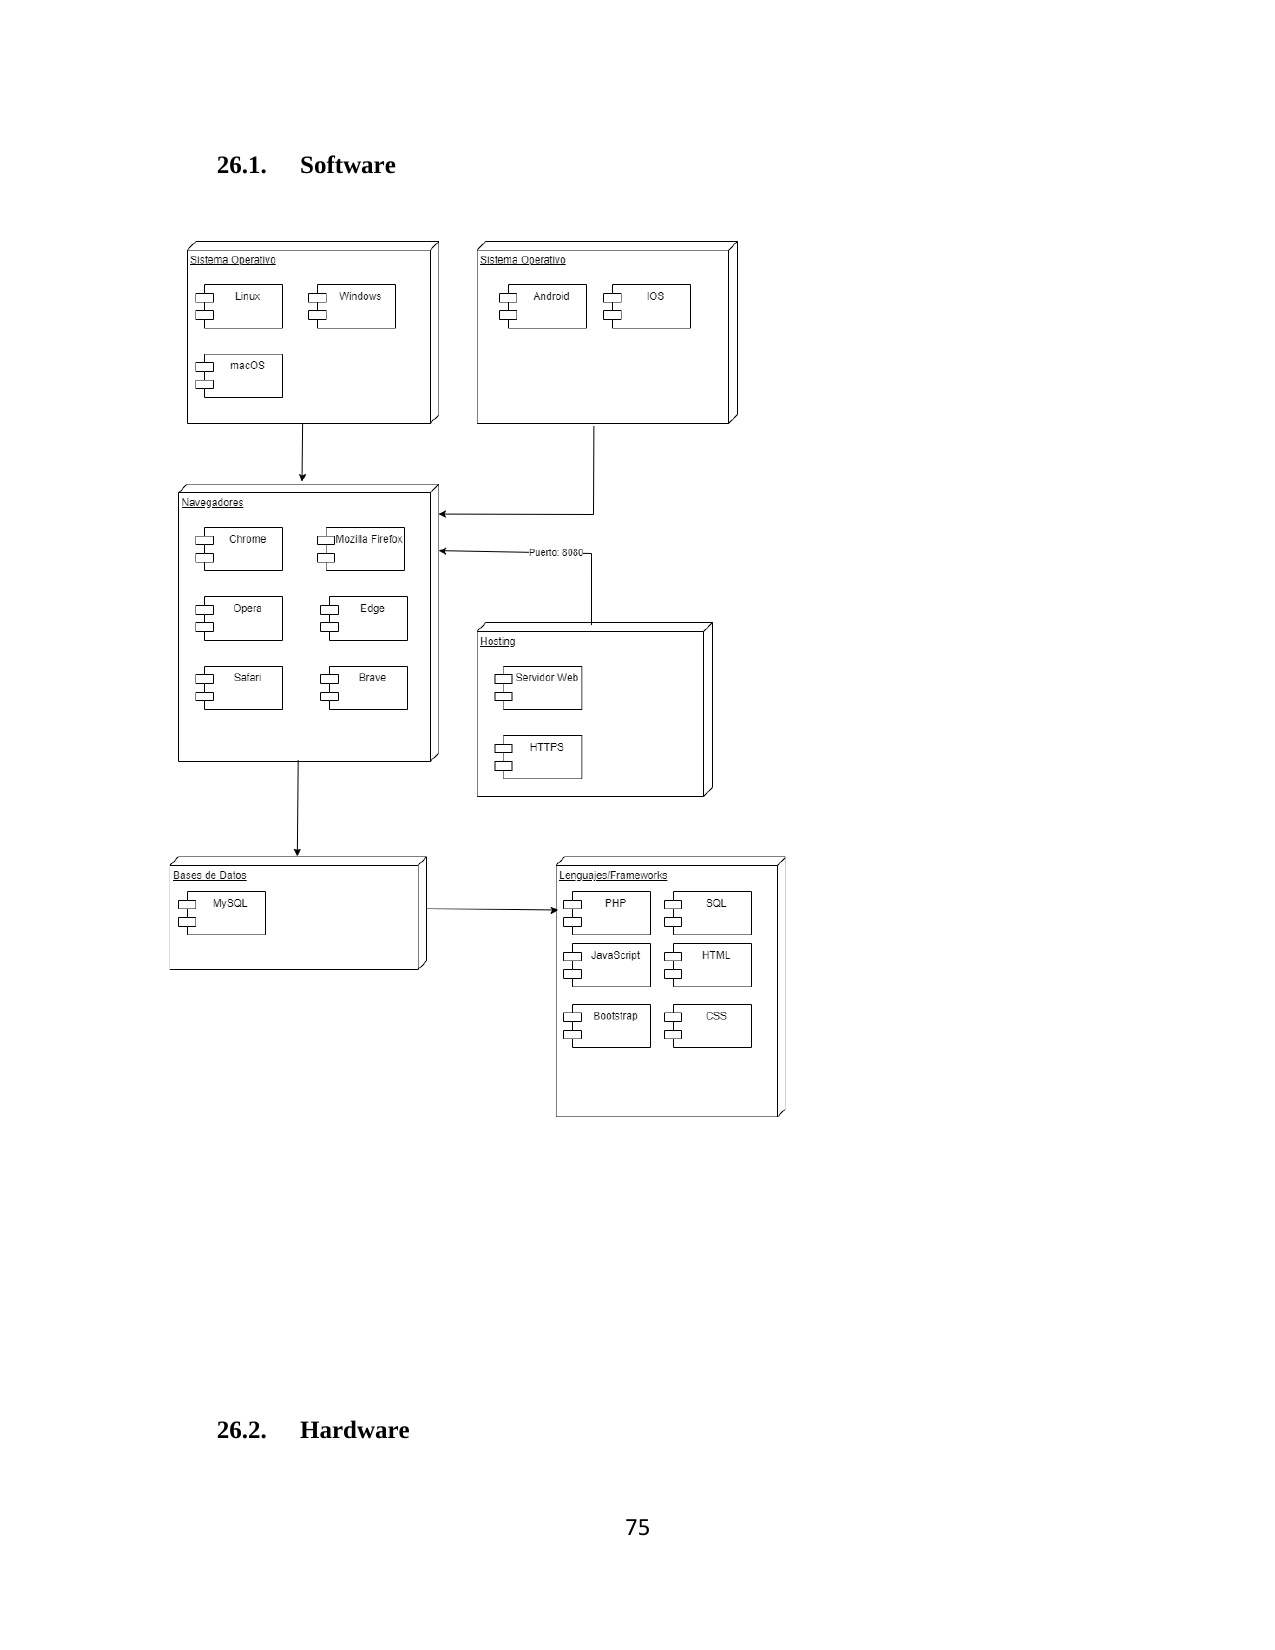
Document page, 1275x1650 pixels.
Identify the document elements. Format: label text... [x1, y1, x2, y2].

subtitle Hardware [179, 1415, 1041, 1444]
subtitle Software [179, 150, 1041, 179]
